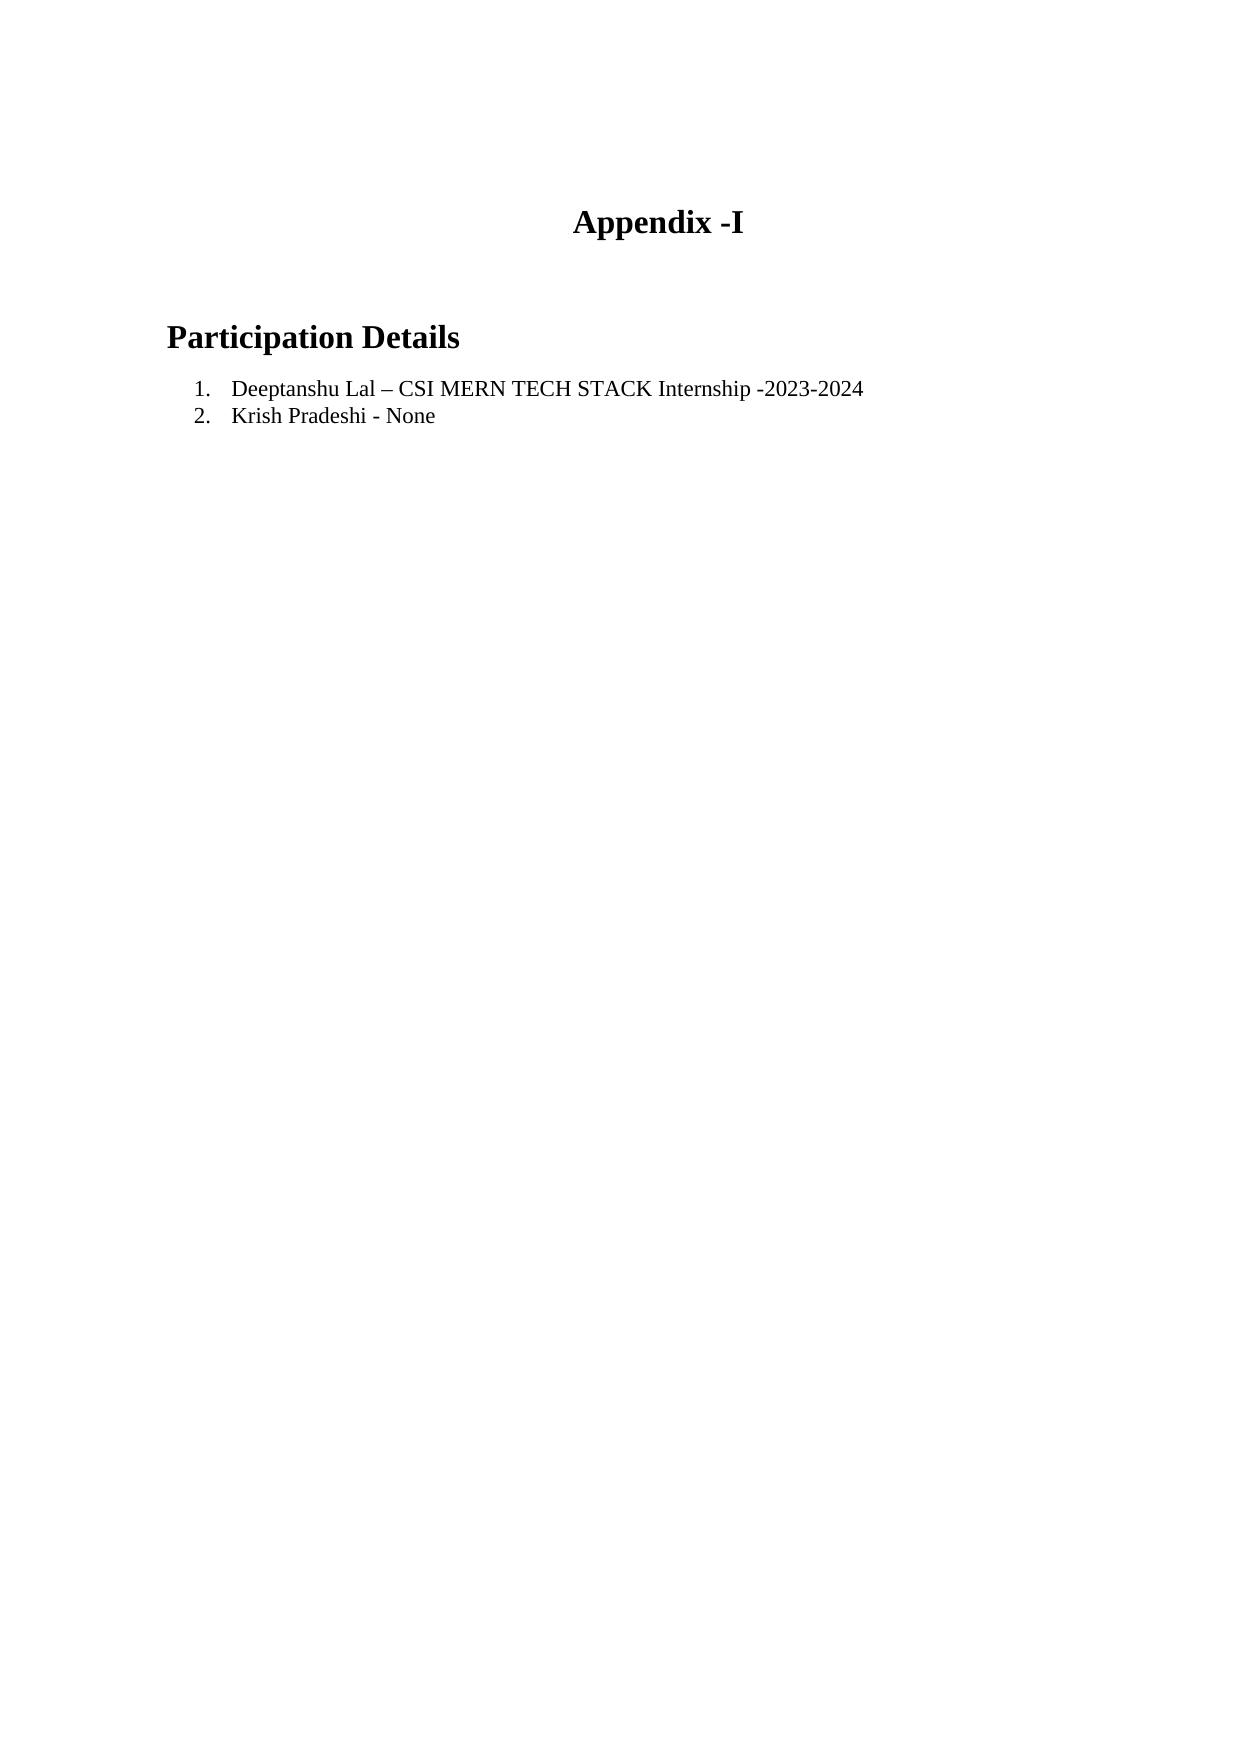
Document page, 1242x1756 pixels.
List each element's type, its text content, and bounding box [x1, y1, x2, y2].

list Deeptanshu Lal – CSI MERN TECH STACK Internship -2023-2024 [194, 375, 1160, 401]
list Krish Pradeshi - None [194, 402, 1160, 428]
text Appendix -I [156, 202, 1160, 240]
subtitle Participation Details [156, 317, 1152, 355]
